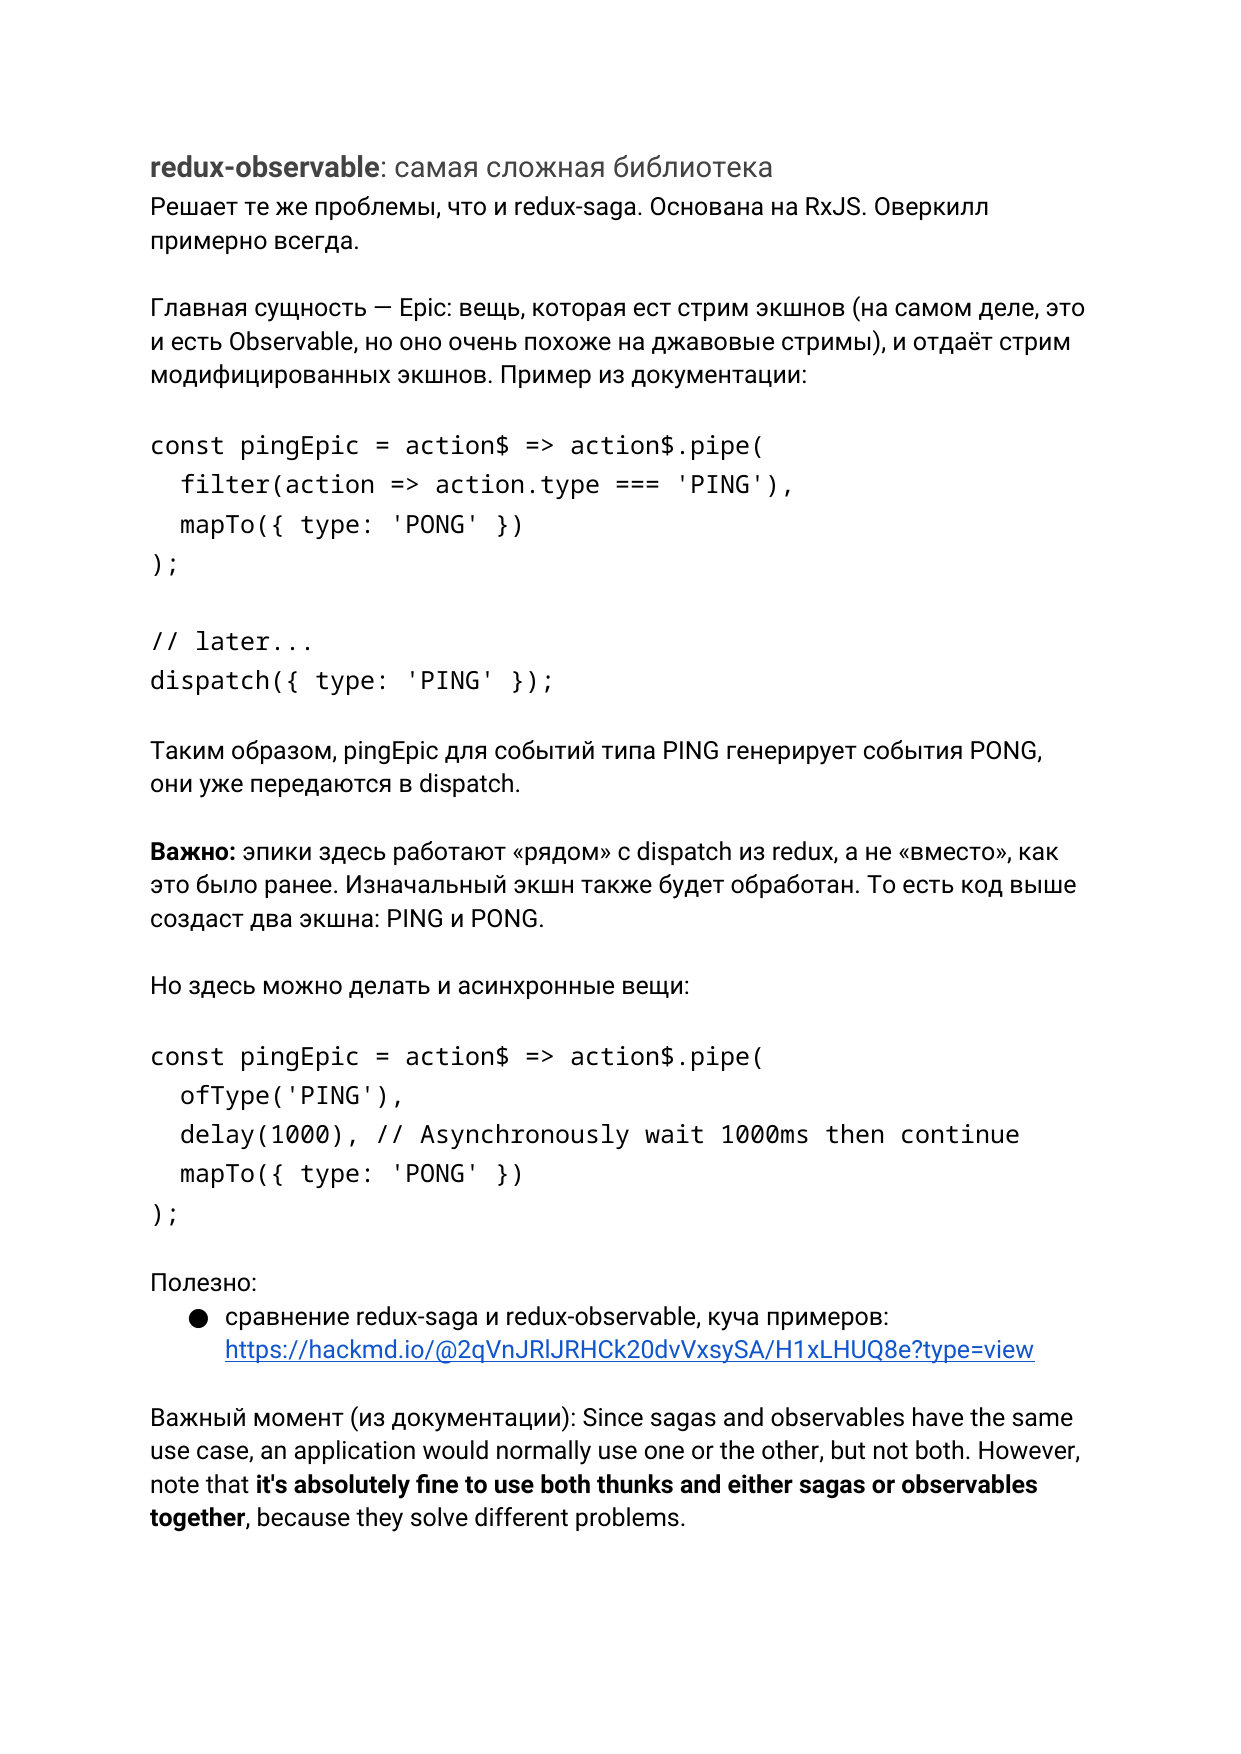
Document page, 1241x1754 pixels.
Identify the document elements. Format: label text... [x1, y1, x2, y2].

text Но здесь можно делать и асинхронные вещи: [150, 971, 1090, 1001]
text Решает те же проблемы, что и redux-saga. Основана на RxJS. Оверкилл примерно всегда. [150, 192, 1090, 255]
text Важный момент (из документации): Since sagas and observables have the same use case, an application would normally use one or the other, but not both. However, note that it's absolutely fine to use both thunks and either sagas or observables together, because they solve different problems. [150, 1403, 1090, 1533]
text mapTo({ type: 'PONG' }) [150, 1156, 1090, 1190]
text const pingEpic = action$ => action$.pipe( [150, 1039, 1090, 1073]
subtitle redux-observable: самая сложная библиотека [150, 150, 1090, 184]
text ); [150, 546, 1090, 579]
text ofType('PING'), [150, 1078, 1090, 1112]
text ); [150, 1195, 1090, 1229]
text Главная сущность — Epic: вещь, которая ест стрим экшнов (на самом деле, это и есть Observable, но оно очень похоже на джавовые стримы), и отдаёт стрим модифицированных экшнов. Пример из документации: [150, 293, 1090, 390]
text mapTo({ type: 'PONG' }) [150, 506, 1090, 540]
text Таким образом, pingEpic для событий типа PING генерирует события PONG, они уже передаются в dispatch. [150, 736, 1090, 799]
text Важно: эпики здесь работают «рядом» с dispatch из redux, а не «вместо», как это было ранее. Изначальный экшн также будет обработан. То есть код выше создаст два экшна: PING и PONG. [150, 837, 1090, 933]
text filter(action => action.type === 'PING'), [150, 467, 1090, 501]
text dispatch({ type: 'PING' }); [150, 663, 1090, 697]
text Полезно: [150, 1268, 1090, 1297]
text // later... [150, 624, 1090, 658]
text const pingEpic = action$ => action$.pipe( [150, 428, 1090, 462]
text delay(1000), // Asynchronously wait 1000ms then continue [150, 1117, 1090, 1151]
list сравнение redux-saga и redux-observable, куча примеров: https://hackmd.io/@2qVnJRlJRHCk20dvVxsySA/H1xLHUQ8e?type=view [187, 1302, 1090, 1365]
